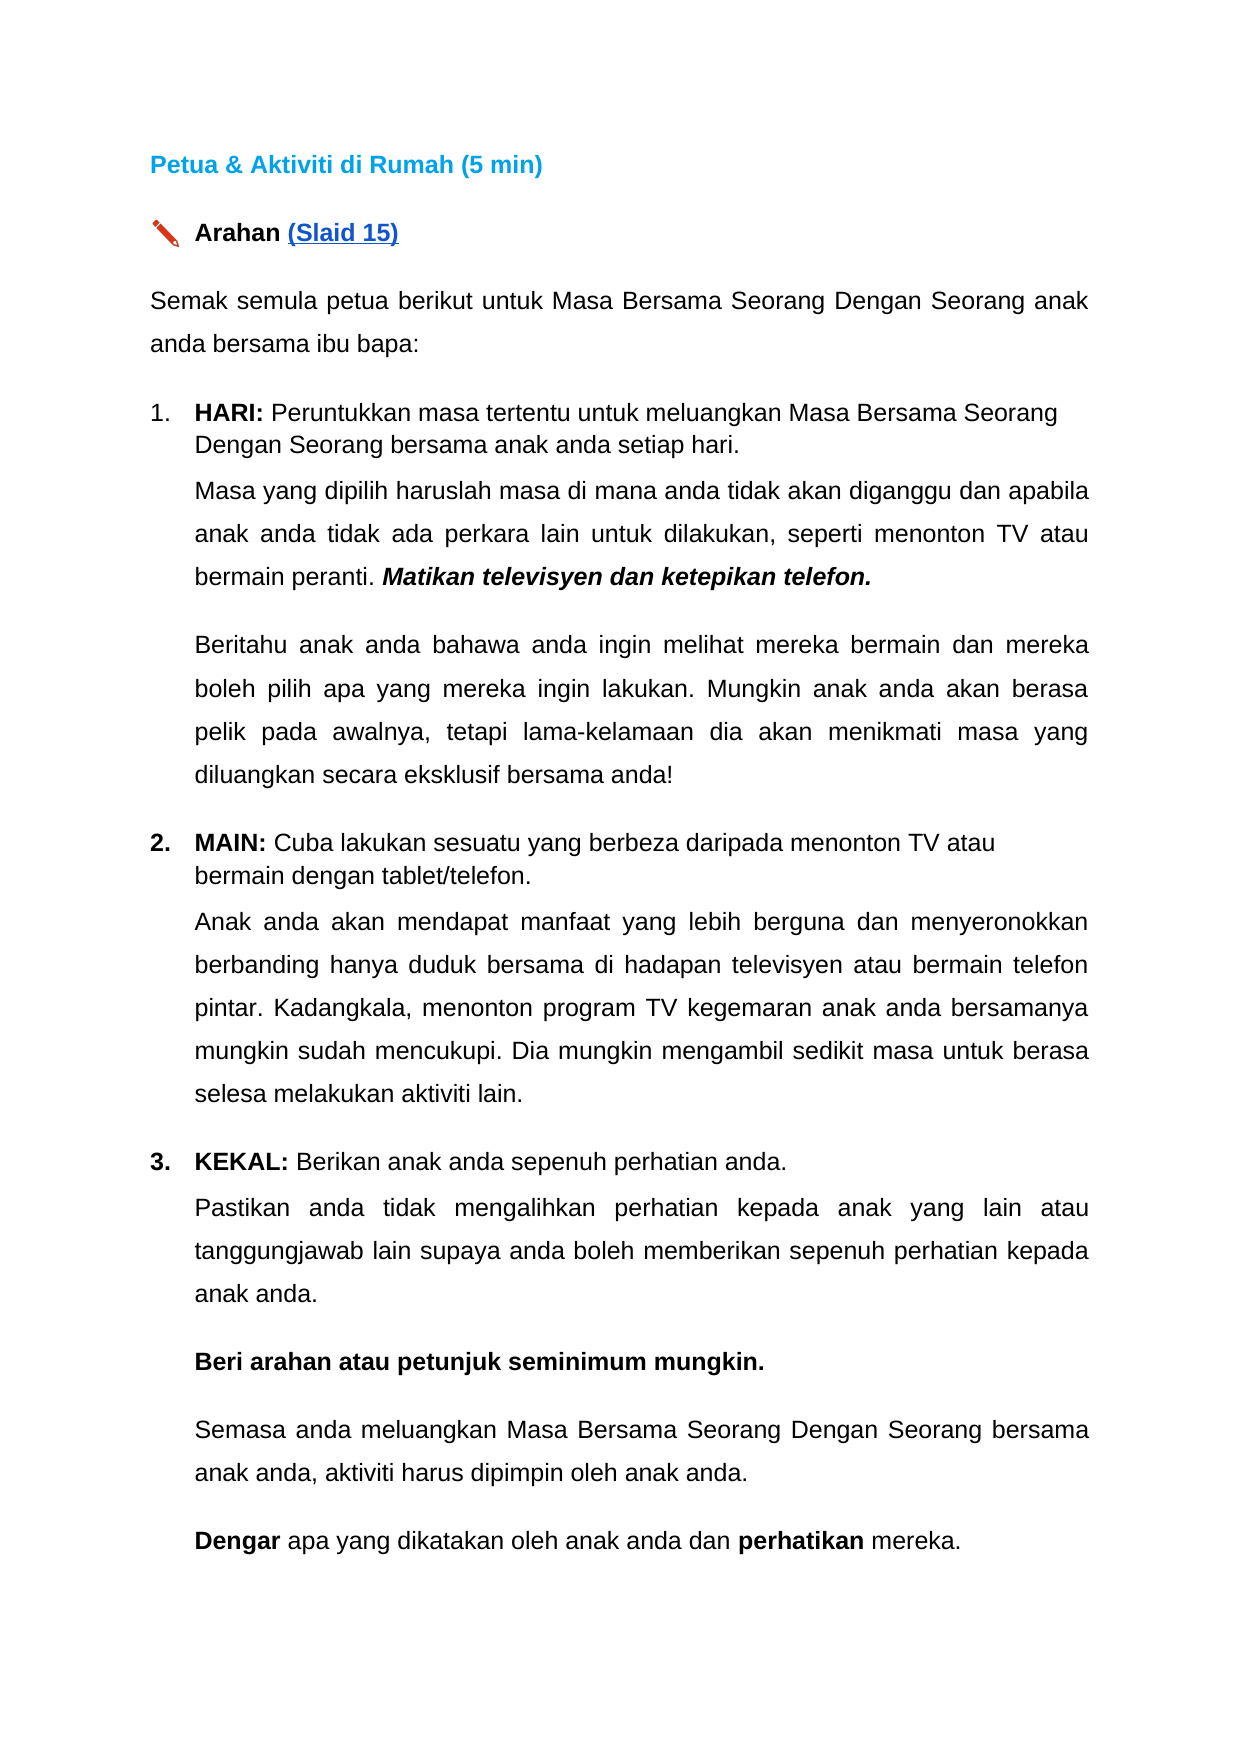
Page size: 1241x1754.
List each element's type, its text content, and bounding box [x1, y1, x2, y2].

text Semasa anda meluangkan Masa Bersama Seorang Dengan Seorang bersama anak anda, aktiviti harus dipimpin oleh anak anda. [194, 1415, 1090, 1487]
text Masa yang dipilih haruslah masa di mana anda tidak akan diganggu dan apabila anak anda tidak ada perkara lain untuk dilakukan, seperti menonton TV atau bermain peranti. Matikan televisyen dan ketepikan telefon. [194, 476, 1090, 591]
list HARI: Peruntukkan masa tertentu untuk meluangkan Masa Bersama Seorang Dengan Seorang bersama anak anda setiap hari. [150, 397, 1090, 459]
text Anak anda akan mendapat manfaat yang lebih berguna dan menyeronokkan berbanding hanya duduk bersama di hadapan televisyen atau bermain telefon pintar. Kadangkala, menonton program TV kegemaran anak anda bersamanya mungkin sudah mencukupi. Dia mungkin mengambil sedikit masa untuk berasa selesa melakukan aktiviti lain. [194, 906, 1090, 1108]
picture [150, 218, 182, 250]
text Petua & Aktiviti di Rumah (5 min) [150, 150, 1090, 179]
text Pastikan anda tidak mengalihkan perhatian kepada anak yang lain atau tanggungjawab lain supaya anda boleh memberikan sepenuh perhatian kepada anak anda. [194, 1193, 1090, 1308]
text Dengar apa yang dikatakan oleh anak anda dan perhatikan mereka. [194, 1526, 1090, 1555]
list KEKAL: Berikan anak anda sepenuh perhatian anda. [150, 1147, 1090, 1176]
text Beritahu anak anda bahawa anda ingin melihat mereka bermain dan mereka boleh pilih apa yang mereka ingin lakukan. Mungkin anak anda akan berasa pelik pada awalnya, tetapi lama-kelamaan dia akan menikmati masa yang diluangkan secara eksklusif bersama anda! [194, 630, 1090, 788]
text Beri arahan atau petunjuk seminimum mungkin. [194, 1347, 1090, 1376]
text Semak semula petua berikut untuk Masa Bersama Seorang Dengan Seorang anak anda bersama ibu bapa: [150, 286, 1090, 358]
list MAIN: Cuba lakukan sesuatu yang berbeza daripada menonton TV atau bermain dengan tablet/telefon. [150, 828, 1090, 890]
text Arahan (Slaid 15) [194, 218, 1090, 247]
